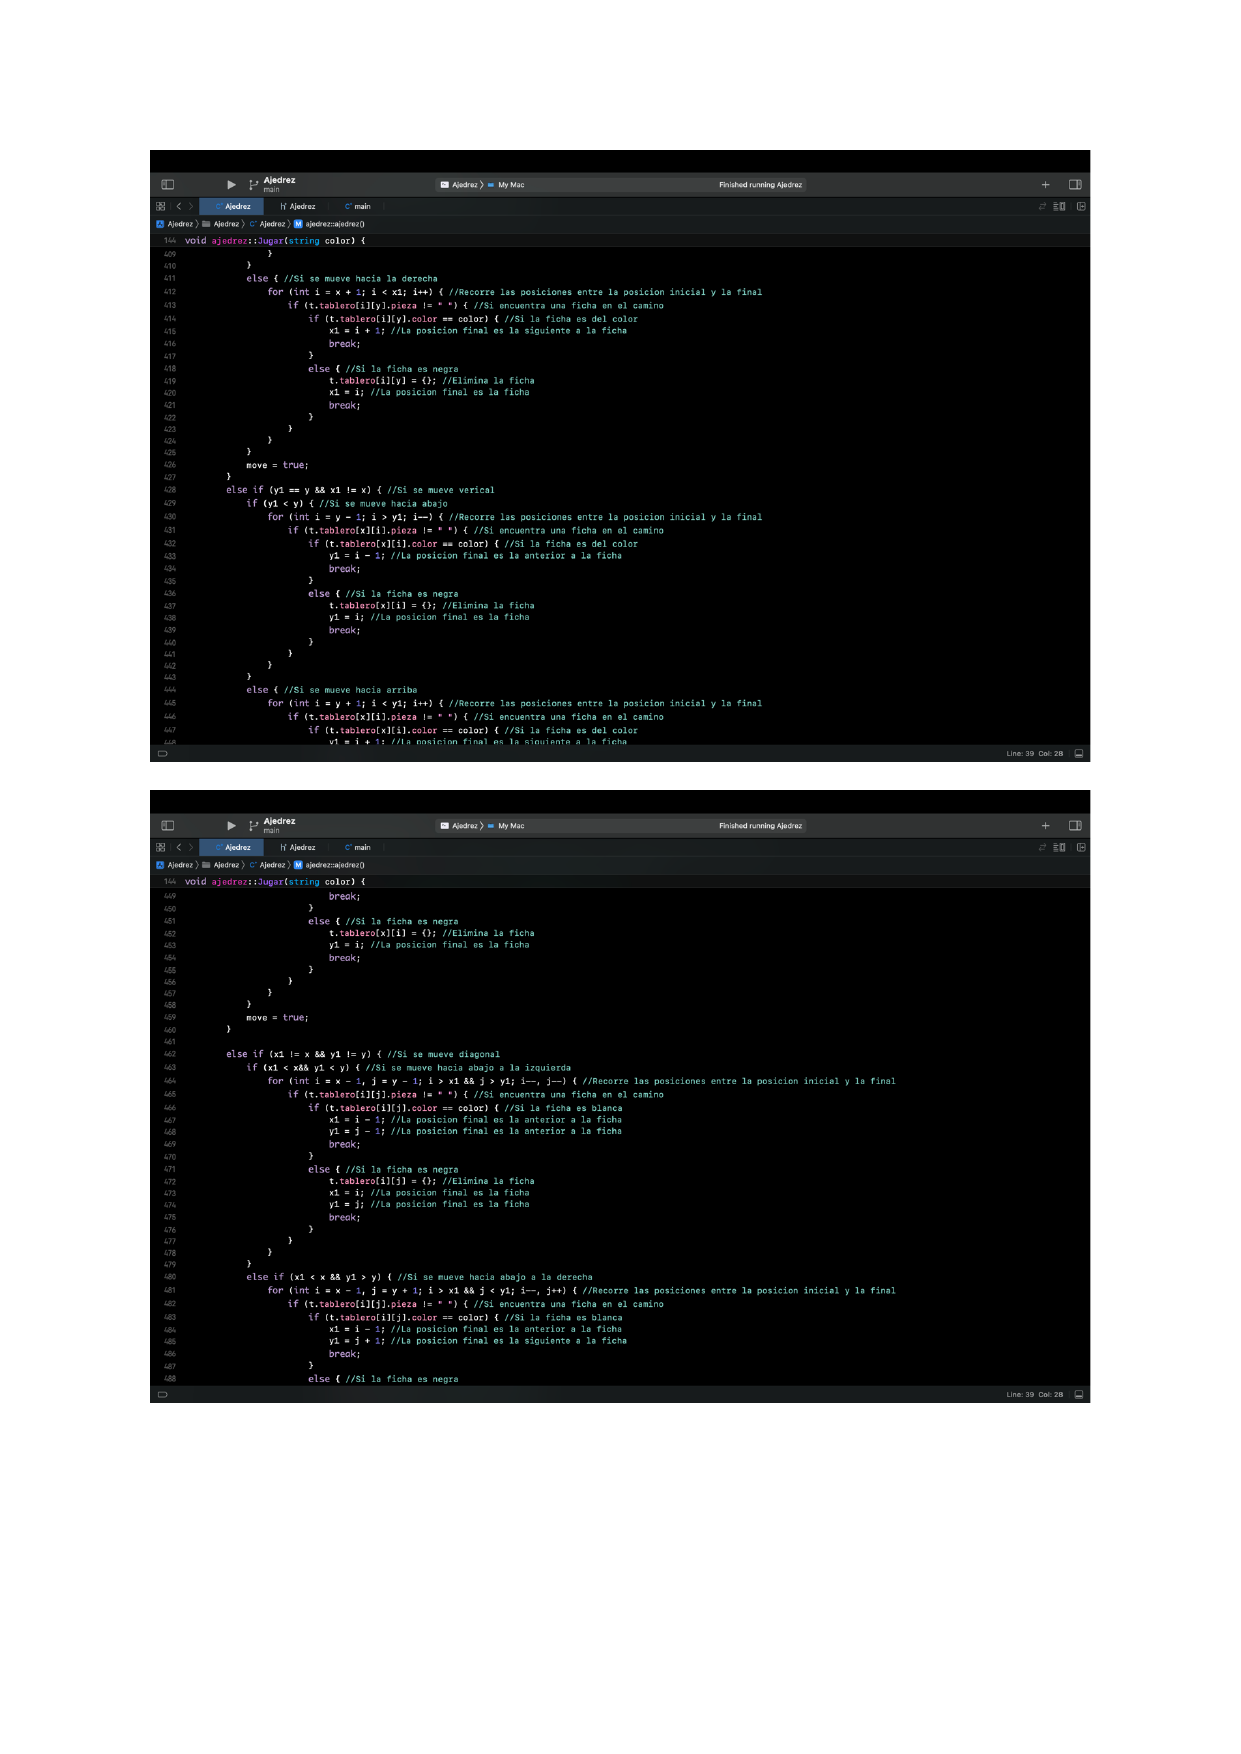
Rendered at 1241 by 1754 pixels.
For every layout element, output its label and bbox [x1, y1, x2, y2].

picture [150, 790, 1091, 1403]
picture [150, 150, 1091, 762]
